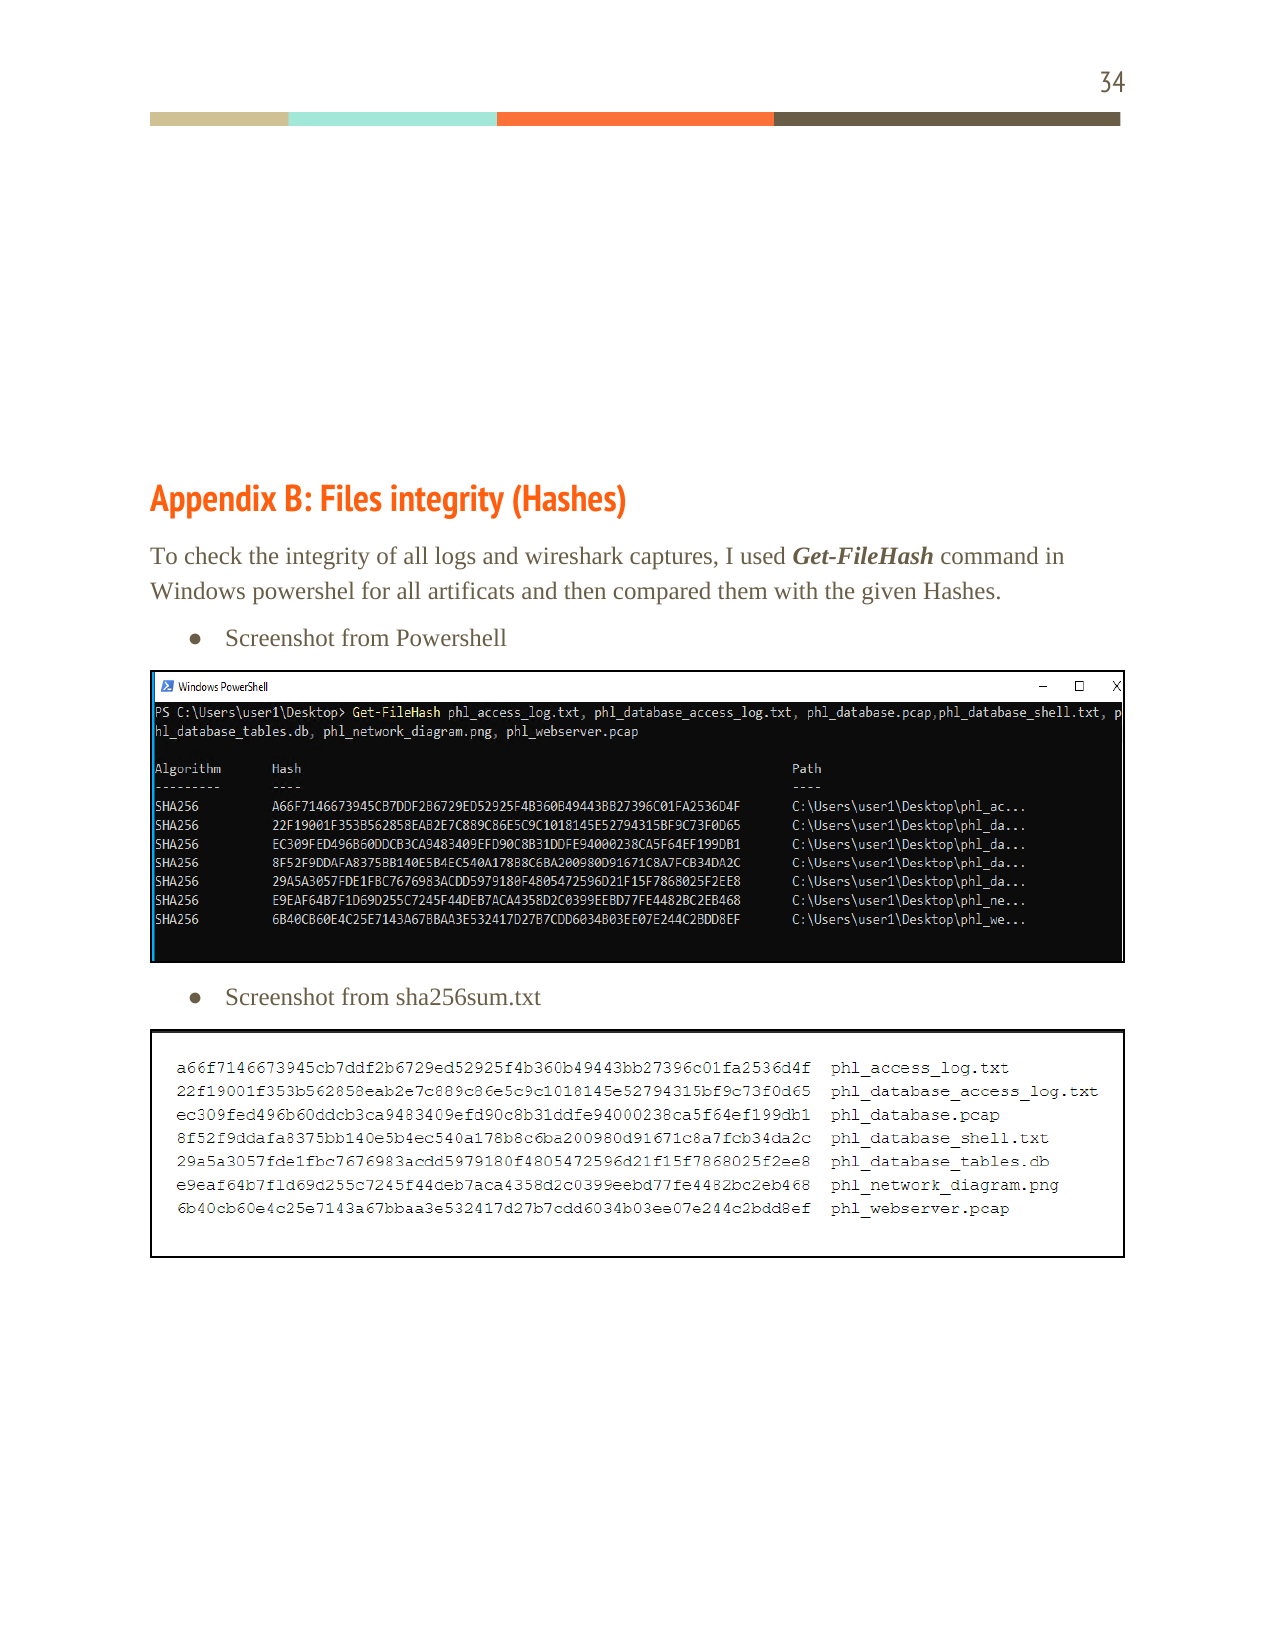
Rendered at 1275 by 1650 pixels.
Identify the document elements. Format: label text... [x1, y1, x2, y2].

list Screenshot from Powershell [187, 623, 1125, 652]
picture [155, 672, 1123, 961]
picture [150, 112, 1121, 126]
list Screenshot from sha256sum.txt [187, 982, 1125, 1010]
subtitle Appendix B: Files integrity (Hashes) [150, 473, 1125, 522]
text To check the integrity of all logs and wireshark captures, I used Get-FileHash command in Windows powershel for all artificats and then compared them with the given Hashes. [150, 541, 1125, 604]
picture [152, 1031, 1123, 1256]
